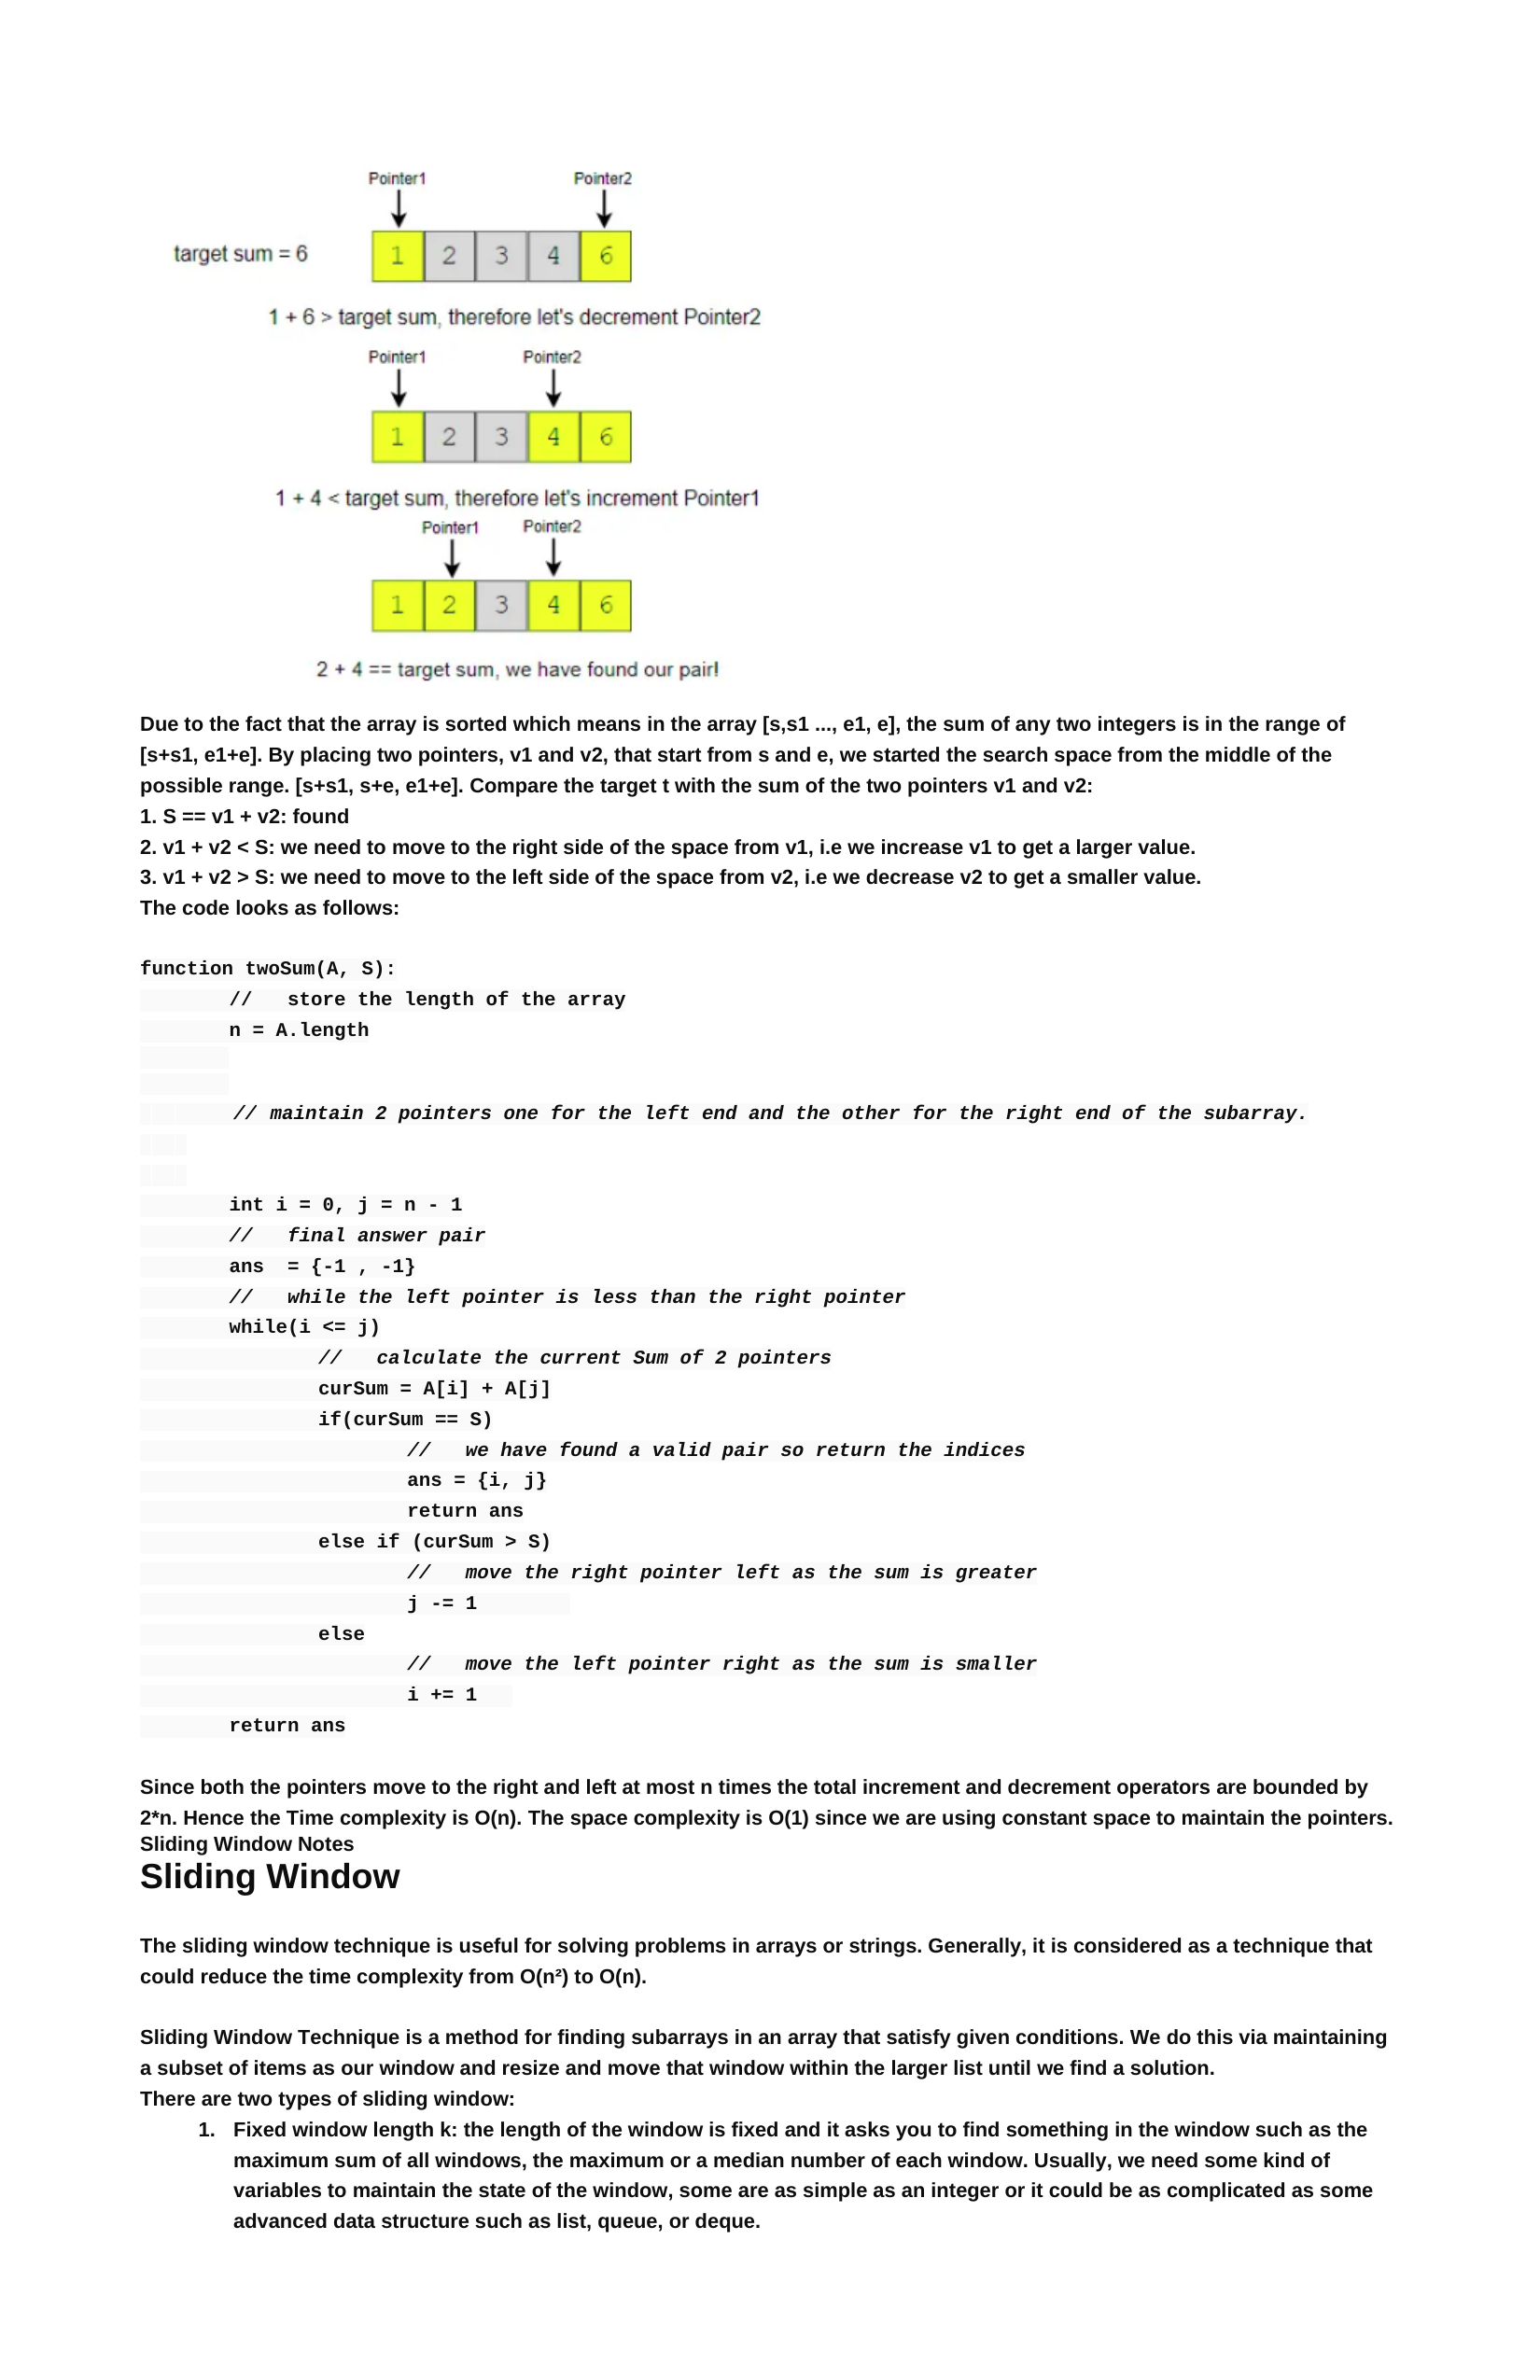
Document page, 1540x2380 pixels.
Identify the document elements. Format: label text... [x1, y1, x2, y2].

text else if (curSum > S) [140, 1523, 1400, 1554]
text if(curSum == S) [140, 1401, 1400, 1431]
picture [140, 140, 849, 706]
text Due to the fact that the array is sorted which means in the array [s,s1 ..., e1, e], the sum of any two integers is in the range of [s+s1, e1+e]. By placing two pointers, v1 and v2, that start from s and e, we started the search space from the middle of the possible range. [s+s1, s+e, e1+e]. Compare the target t with the sum of the two pointers v1 and v2: [140, 706, 1400, 797]
text // final answer pair [140, 1217, 1400, 1248]
text ans = {i, j} [140, 1462, 1400, 1492]
text n = A.length [140, 1012, 1400, 1043]
text else [140, 1615, 1400, 1645]
text // move the left pointer right as the sum is smaller [140, 1645, 1400, 1676]
text There are two types of sliding window: [140, 2079, 1400, 2110]
text return ans [140, 1492, 1400, 1523]
text ans = {-1 , -1} [140, 1248, 1400, 1278]
text The code looks as follows: [140, 889, 1400, 919]
text 3. v1 + v2 > S: we need to move to the left side of the space from v2, i.e we decrease v2 to get a smaller value. [140, 859, 1400, 889]
text i += 1 [140, 1676, 1400, 1707]
text 1. S == v1 + v2: found [140, 797, 1400, 828]
text j -= 1 [140, 1585, 1400, 1615]
text return ans [140, 1707, 1400, 1738]
text // maintain 2 pointers one for the left end and the other for the right end of the subarray. [140, 1095, 1400, 1125]
text int i = 0, j = n - 1 [140, 1186, 1400, 1217]
text 2. v1 + v2 < S: we need to move to the right side of the space from v1, i.e we increase v1 to get a larger value. [140, 828, 1400, 859]
text // move the right pointer left as the sum is greater [140, 1554, 1400, 1585]
text Sliding Window Notes [140, 1829, 1400, 1855]
text // store the length of the array [140, 981, 1400, 1012]
text Sliding Window [140, 1855, 1400, 1896]
text function twoSum(A, S): [140, 950, 1400, 981]
text Sliding Window Technique is a method for finding subarrays in an array that satisfy given conditions. We do this via maintaining a subset of items as our window and resize and move that window within the larger list until we find a solution. [140, 2019, 1400, 2079]
text // we have found a valid pair so return the indices [140, 1431, 1400, 1462]
list Fixed window length k: the length of the window is fixed and it asks you to find something in the window such as the maximum sum of all windows, the maximum or a median number of each window. Usually, we need some kind of variables to maintain the state of the window, some are as simple as an integer or it could be as complicated as some advanced data structure such as list, queue, or deque. [198, 2110, 1400, 2233]
text // calculate the current Sum of 2 pointers [140, 1339, 1400, 1370]
text curSum = A[i] + A[j] [140, 1370, 1400, 1401]
text while(i <= j) [140, 1309, 1400, 1339]
text The sliding window technique is useful for solving problems in arrays or strings. Generally, it is considered as a technique that could reduce the time complexity from O(n²) to O(n). [140, 1926, 1400, 1988]
text // while the left pointer is less than the right pointer [140, 1278, 1400, 1309]
text Since both the pointers move to the right and left at most n times the total increment and decrement operators are bounded by 2*n. Hence the Time complexity is O(n). The space complexity is O(1) since we are using constant space to maintain the pointers. [140, 1768, 1400, 1829]
